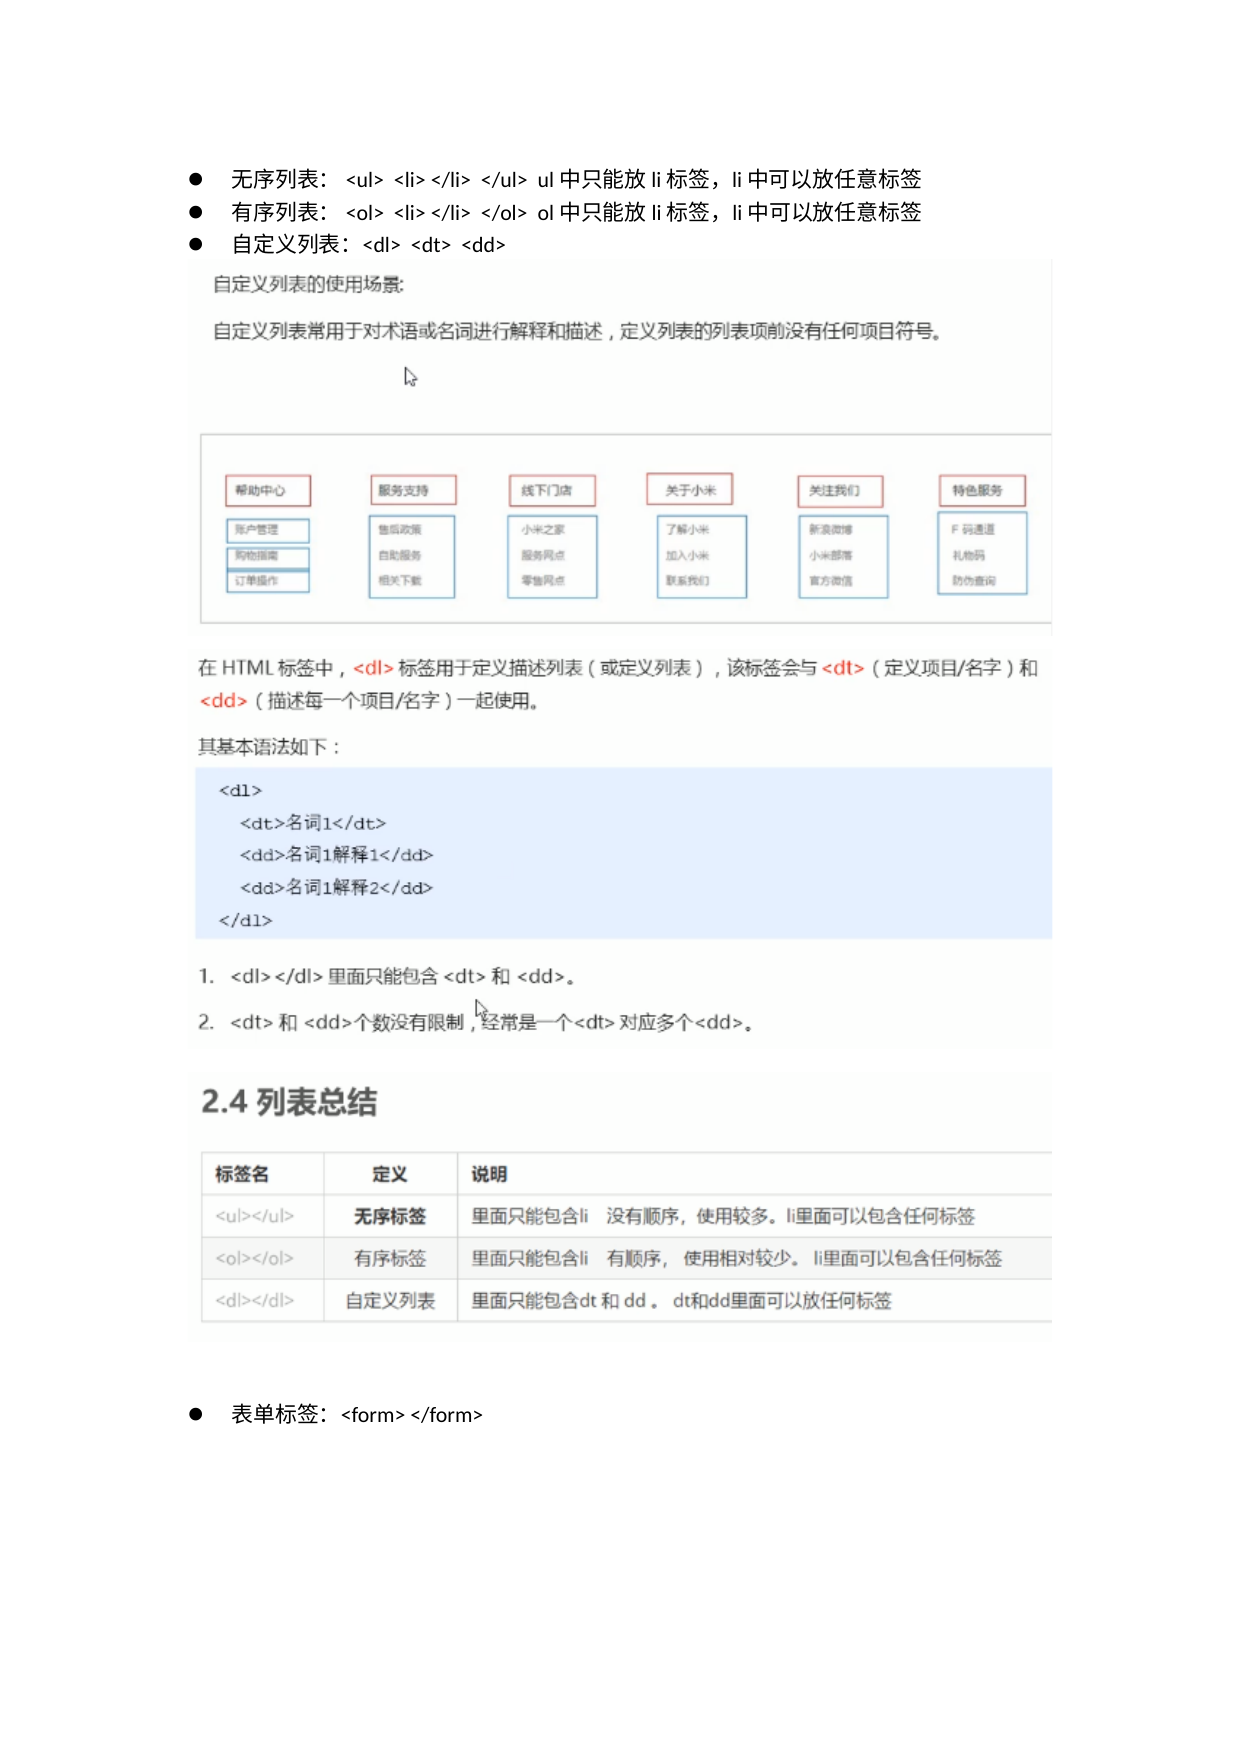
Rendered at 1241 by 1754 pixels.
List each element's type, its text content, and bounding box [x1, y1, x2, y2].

picture [187, 649, 1053, 1049]
list 自定义列表：<dl> <dt> <dd> [187, 227, 1053, 259]
list 表单标签：<form> </form> [187, 1397, 1053, 1429]
picture [187, 259, 1053, 636]
list 有序列表： <ol> <li> </li> </ol> ol 中只能放 li 标签，li 中可以放任意标签 [187, 194, 1053, 227]
list 无序列表： <ul> <li> </li> </ul> ul 中只能放 li 标签，li 中可以放任意标签 [187, 162, 1053, 194]
picture [187, 1072, 1052, 1342]
